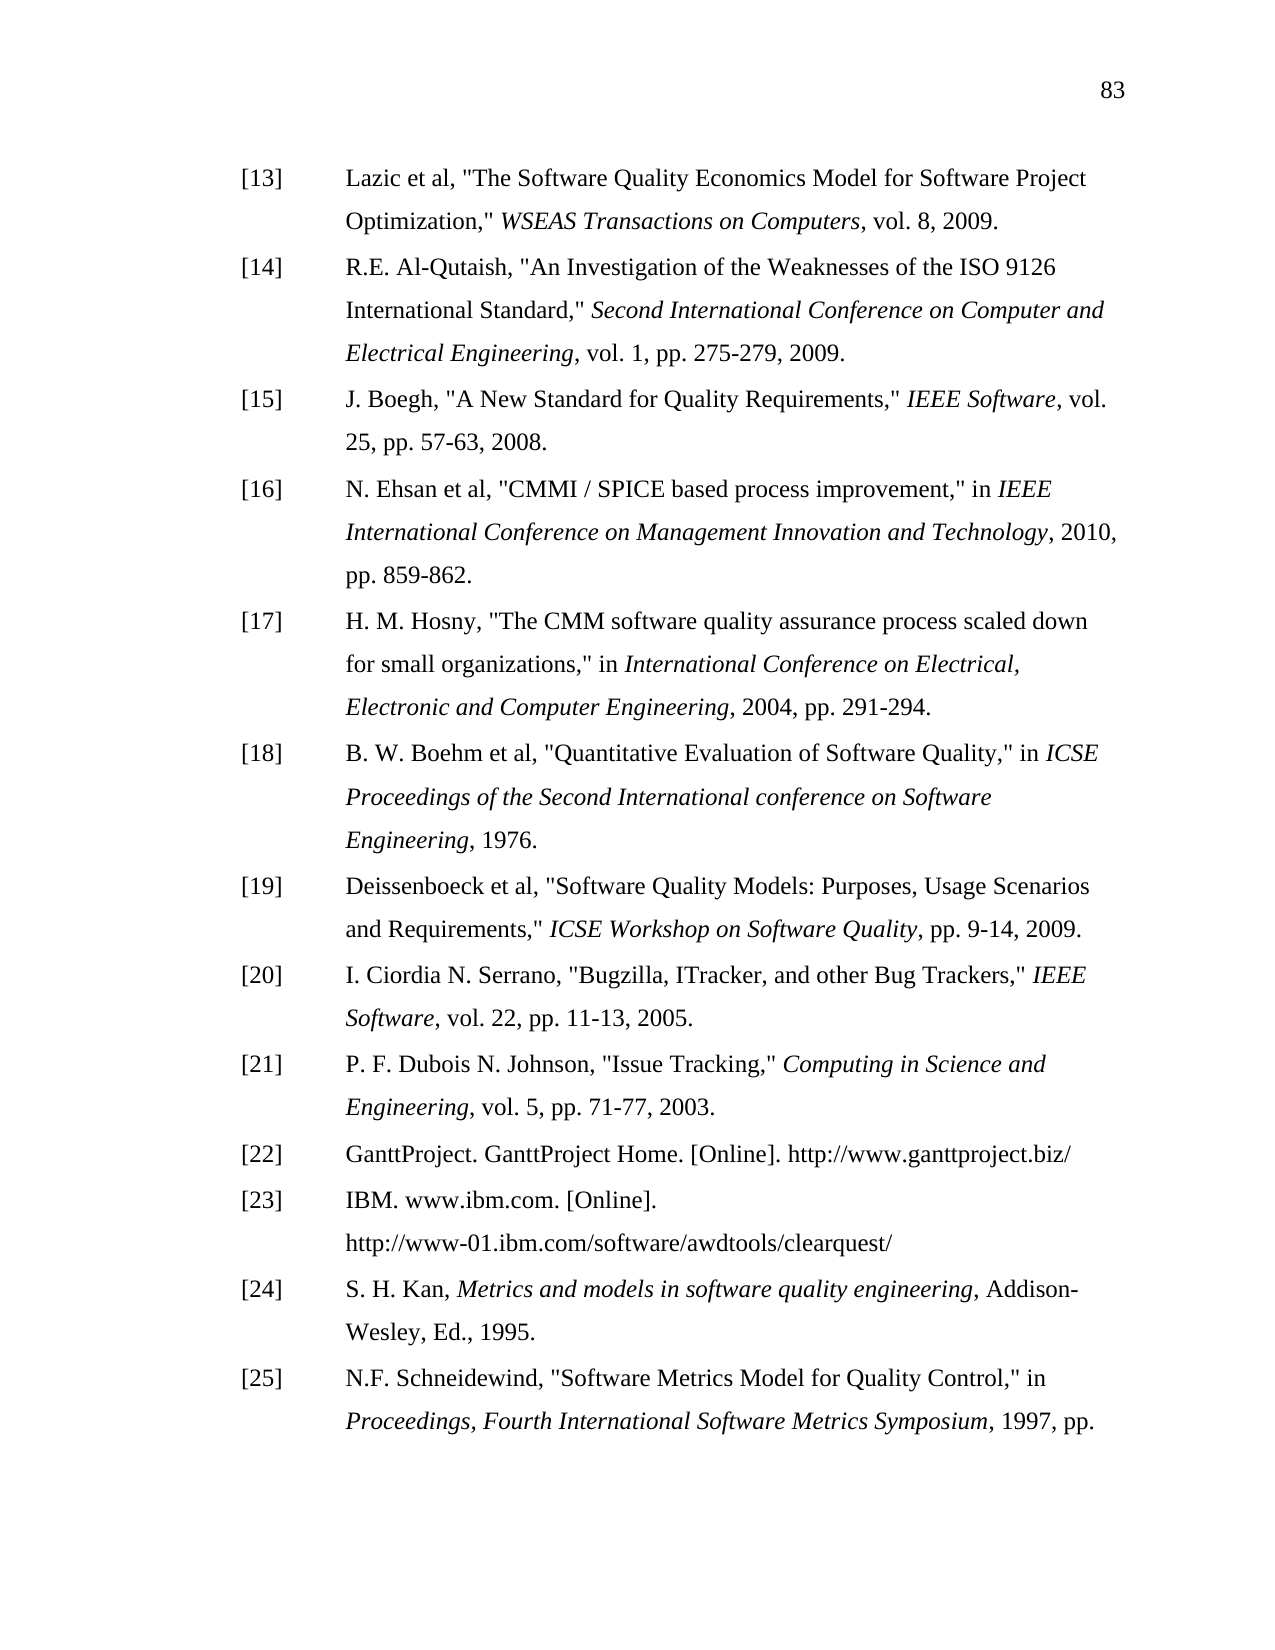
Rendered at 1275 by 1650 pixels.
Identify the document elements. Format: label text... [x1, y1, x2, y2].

table_cell [18] [175, 737, 284, 869]
table_cell [19] [175, 869, 284, 958]
table_cell [16] [175, 472, 284, 604]
table_cell R.E. Al-Qutaish, "An Investigation of the Weaknesses of the ISO 9126 International Standard," Second International Conference on Computer and Electrical Engineering, vol. 1, pp. 275-279, 2009. [284, 250, 1123, 383]
table_cell [25] [175, 1362, 284, 1437]
table_cell [24] [175, 1273, 284, 1362]
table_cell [284, 1362, 1123, 1437]
table_cell J. Boegh, "A New Standard for Quality Requirements," IEEE Software, vol. 25, pp. 57-63, 2008. [284, 383, 1123, 472]
table_cell I. Ciordia N. Serrano, "Bugzilla, ITracker, and other Bug Trackers," IEEE Software, vol. 22, pp. 11-13, 2005. [284, 959, 1123, 1048]
table_cell [21] [175, 1048, 284, 1137]
table_cell Deissenboeck et al, "Software Quality Models: Purposes, Usage Scenarios and Requirements," ICSE Workshop on Software Quality, pp. 9-14, 2009. [284, 869, 1123, 958]
table_cell Lazic et al, "The Software Quality Economics Model for Software Project Optimization," WSEAS Transactions on Computers, vol. 8, 2009. [284, 161, 1123, 250]
table_cell IBM. www.ibm.com. [Online]. http://www-01.ibm.com/software/awdtools/clearquest/ [284, 1183, 1123, 1272]
table_cell [20] [175, 959, 284, 1048]
table_cell GanttProject. GanttProject Home. [Online]. http://www.ganttproject.biz/ [284, 1137, 1123, 1183]
table_cell S. H. Kan, Metrics and models in software quality engineering, Addison-Wesley, Ed., 1995. [284, 1273, 1123, 1362]
table_cell B. W. Boehm et al, "Quantitative Evaluation of Software Quality," in ICSE Proceedings of the Second International conference on Software Engineering, 1976. [284, 737, 1123, 869]
table_cell N. Ehsan et al, "CMMI / SPICE based process improvement," in IEEE International Conference on Management Innovation and Technology, 2010, pp. 859-862. [284, 472, 1123, 604]
table_cell [14] [175, 250, 284, 383]
table_cell [23] [175, 1183, 284, 1272]
table_cell H. M. Hosny, "The CMM software quality assurance process scaled down for small organizations," in International Conference on Electrical, Electronic and Computer Engineering, 2004, pp. 291-294. [284, 605, 1123, 737]
table_cell [15] [175, 383, 284, 472]
table_cell [13] [175, 161, 284, 250]
table_cell [22] [175, 1137, 284, 1183]
table_cell P. F. Dubois N. Johnson, "Issue Tracking," Computing in Science and Engineering, vol. 5, pp. 71-77, 2003. [284, 1048, 1123, 1137]
table_cell [17] [175, 605, 284, 737]
